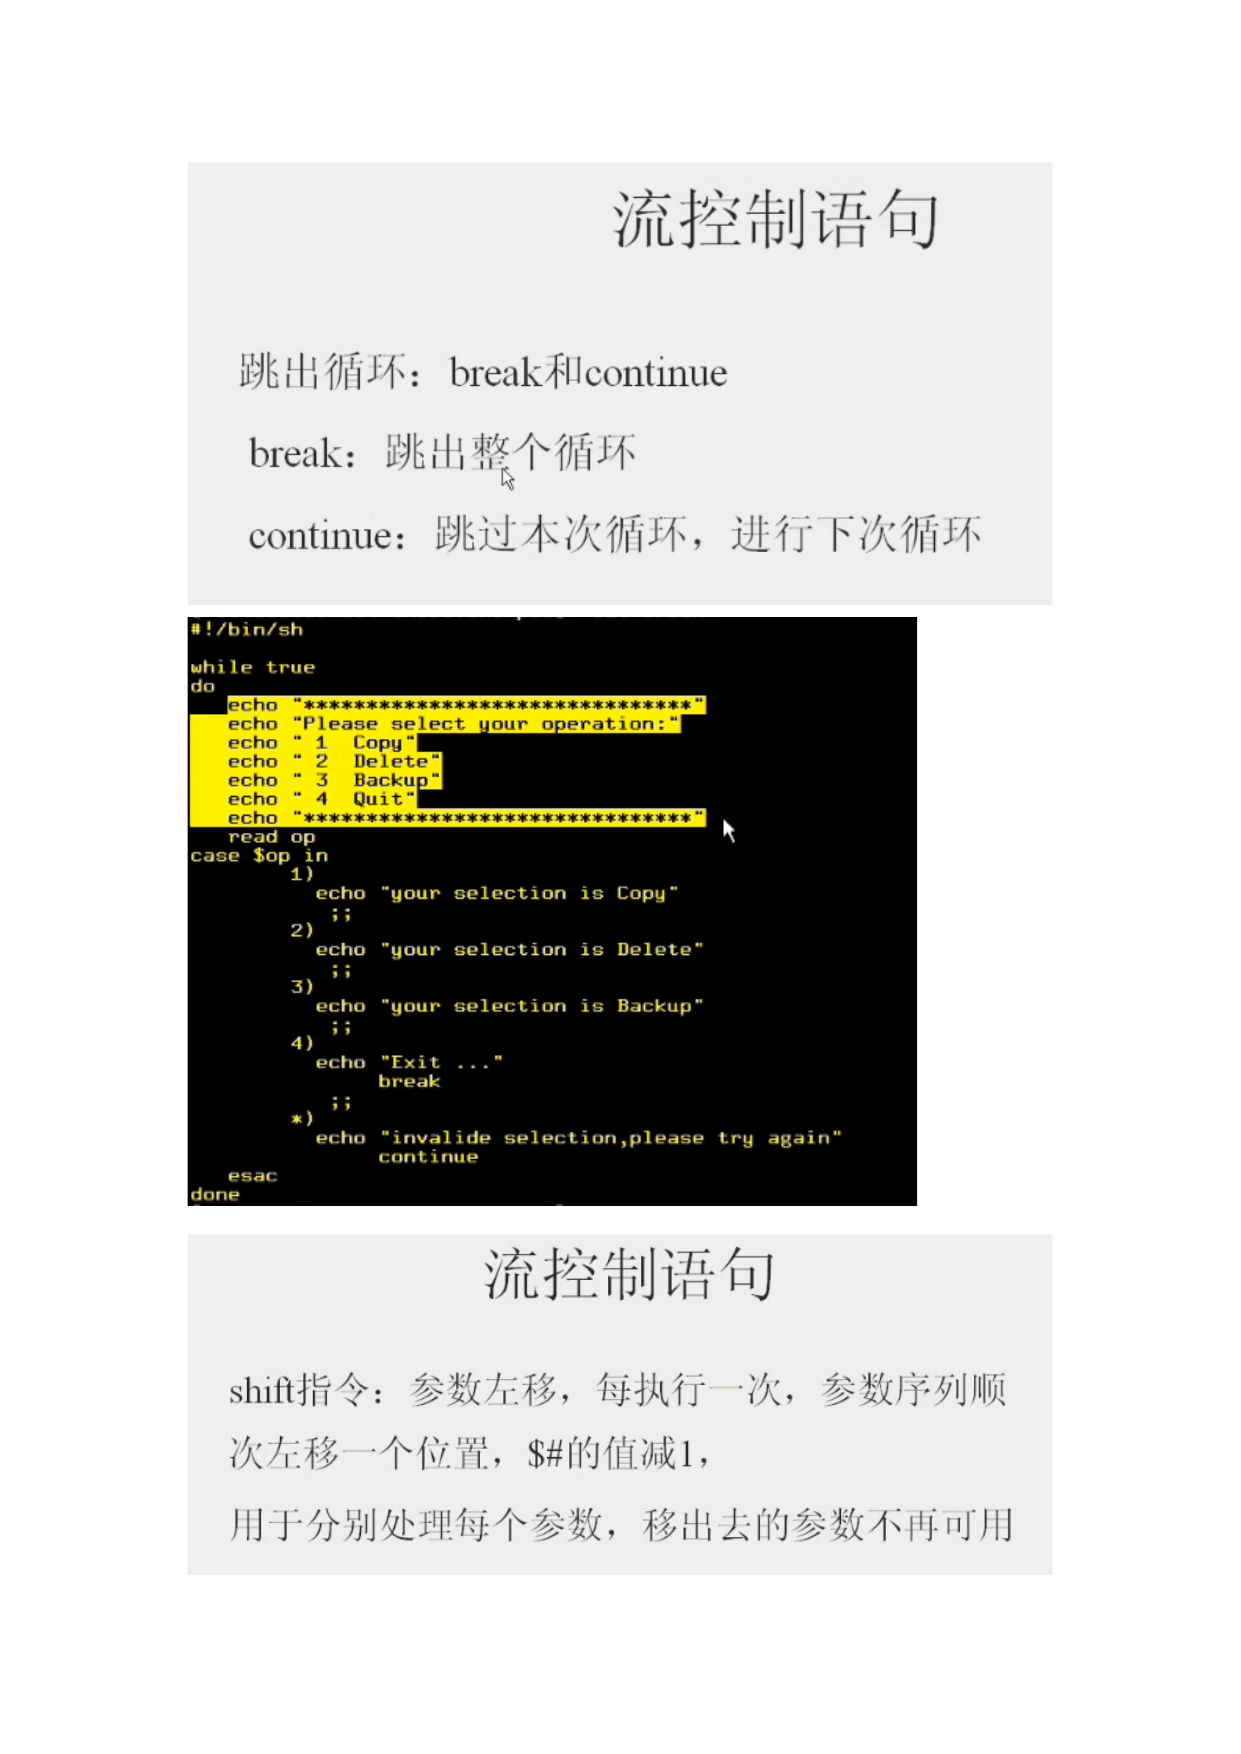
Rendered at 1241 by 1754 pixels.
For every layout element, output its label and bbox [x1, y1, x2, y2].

picture [187, 162, 1053, 605]
picture [187, 1234, 1053, 1575]
picture [187, 617, 918, 1206]
